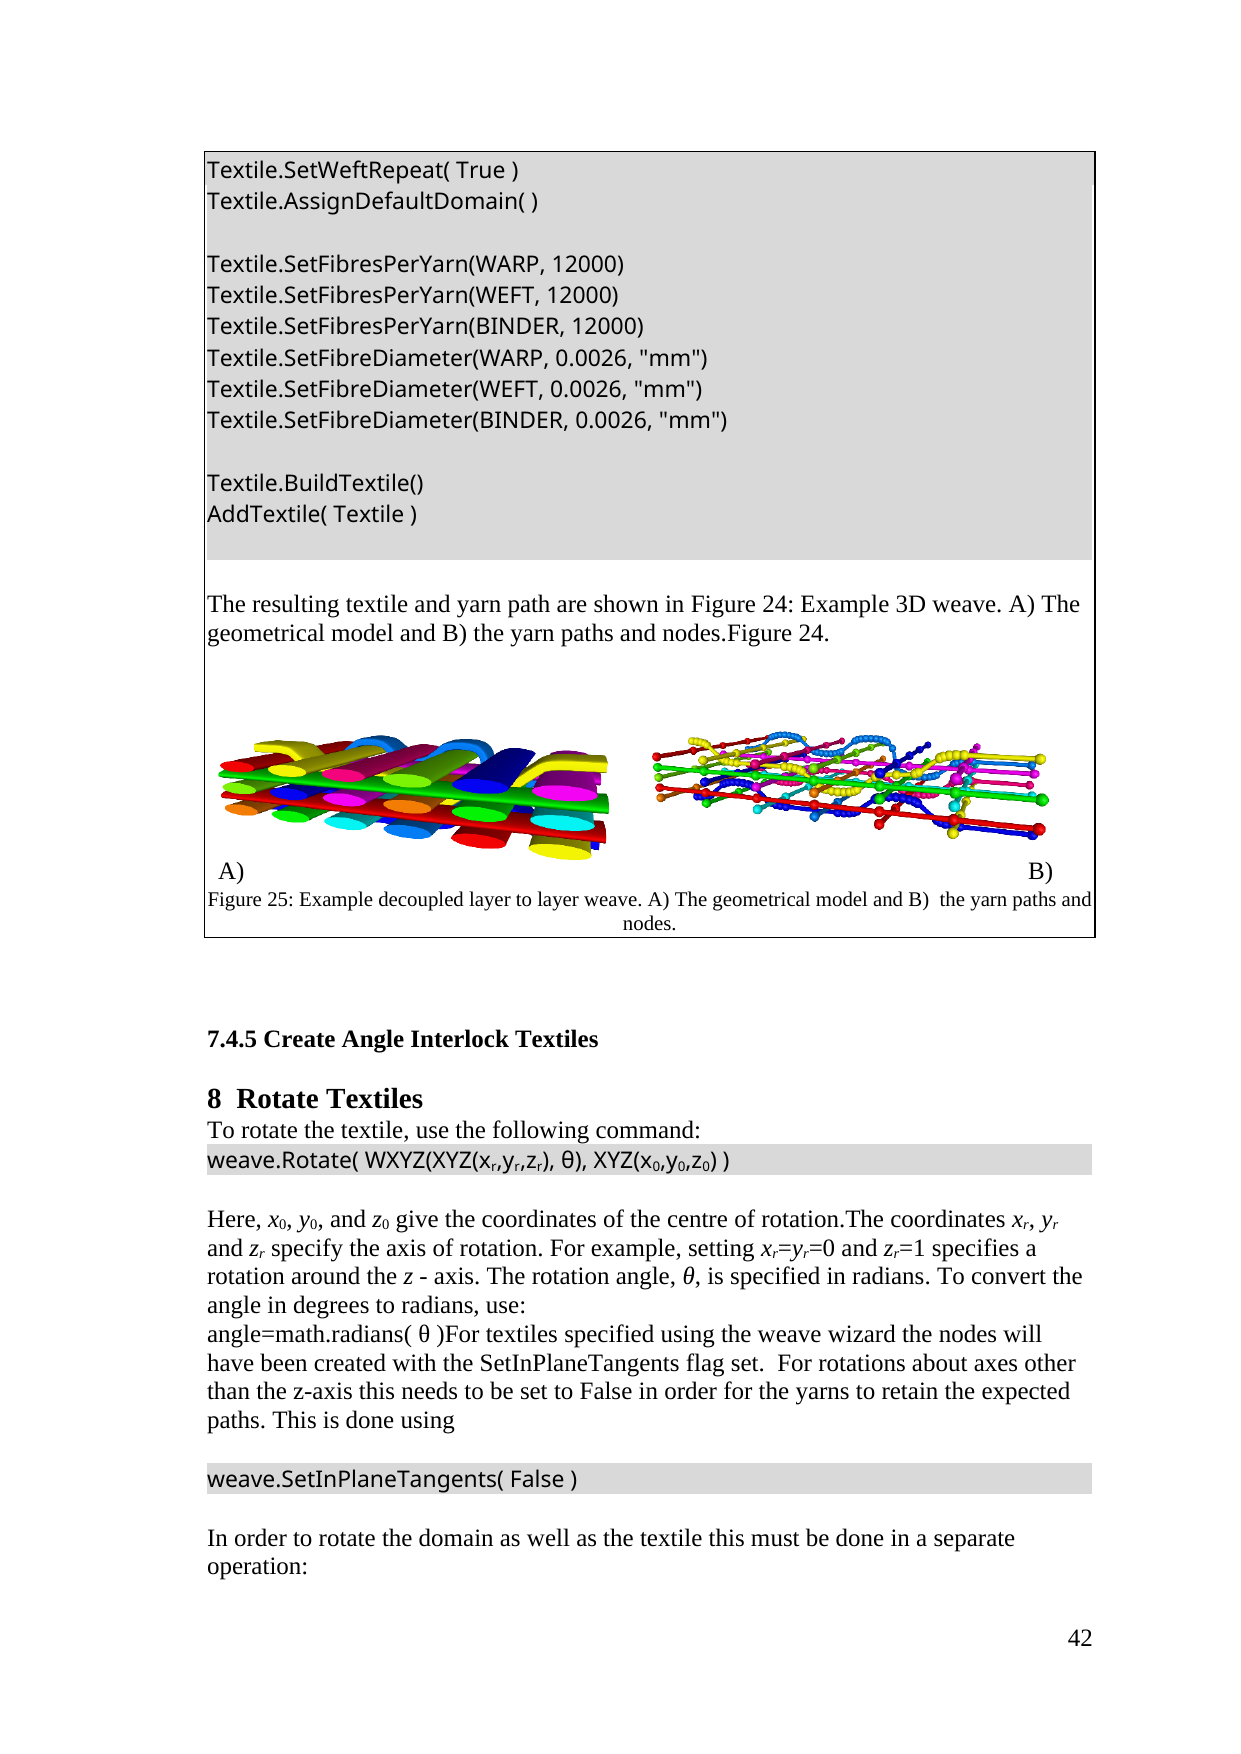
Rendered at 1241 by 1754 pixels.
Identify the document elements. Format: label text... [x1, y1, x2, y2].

text Here, x0, y0, and z0 give the coordinates of the centre of rotation.The coordinates xr, yr and zr specify the axis of rotation. For example, setting xr=yr=0 and zr=1 specifies a rotation around the z - axis. The rotation angle, θ, is specified in radians. To convert the angle in degrees to radians, use: [207, 1204, 1092, 1319]
picture [638, 675, 1064, 887]
text Textile.SetFibreDiameter(BINDER, 0.0026, "mm") [207, 404, 1092, 435]
picture [206, 682, 632, 887]
text Textile.SetFibreDiameter(WARP, 0.0026, "mm") [207, 341, 1092, 373]
text In order to rotate the domain as well as the textile this must be done in a separate operation: [207, 1523, 1092, 1580]
text AddTextile( Textile ) [207, 498, 1092, 529]
text The resulting textile and yarn path are shown in Figure 24: Example 3D weave. A) The geometrical model and B) the yarn paths and nodes.Figure 24. [207, 589, 1092, 646]
text Textile.SetFibresPerYarn(BINDER, 12000) [207, 310, 1092, 341]
text Textile.SetFibreDiameter(WEFT, 0.0026, "mm") [207, 373, 1092, 404]
text Textile.SetWeftRepeat( True ) [205, 152, 1094, 185]
subtitle 7.4.5 Create Angle Interlock Textiles [207, 1024, 1092, 1053]
text Textile.SetFibresPerYarn(WARP, 12000) [207, 248, 1092, 279]
text weave.Rotate( WXYZ(XYZ(xr,yr,zr), θ), XYZ(x0,y0,z0) ) [207, 1144, 1092, 1175]
text Textile.AssignDefaultDomain( ) [207, 185, 1092, 216]
text weave.SetInPlaneTangents( False ) [207, 1463, 1092, 1494]
text Textile.BuildTextile() [207, 466, 1092, 498]
text To rotate the textile, use the following command: [207, 1115, 1092, 1144]
subtitle 8 Rotate Textiles [207, 1082, 1092, 1115]
text Textile.SetFibresPerYarn(WEFT, 12000) [207, 279, 1092, 310]
text angle=math.radians( θ )For textiles specified using the weave wizard the nodes will have been created with the SetInPlaneTangents flag set. For rotations about axes other than the z-axis this needs to be set to False in order for the yarns to retain the expected paths. This is done using [207, 1319, 1092, 1434]
